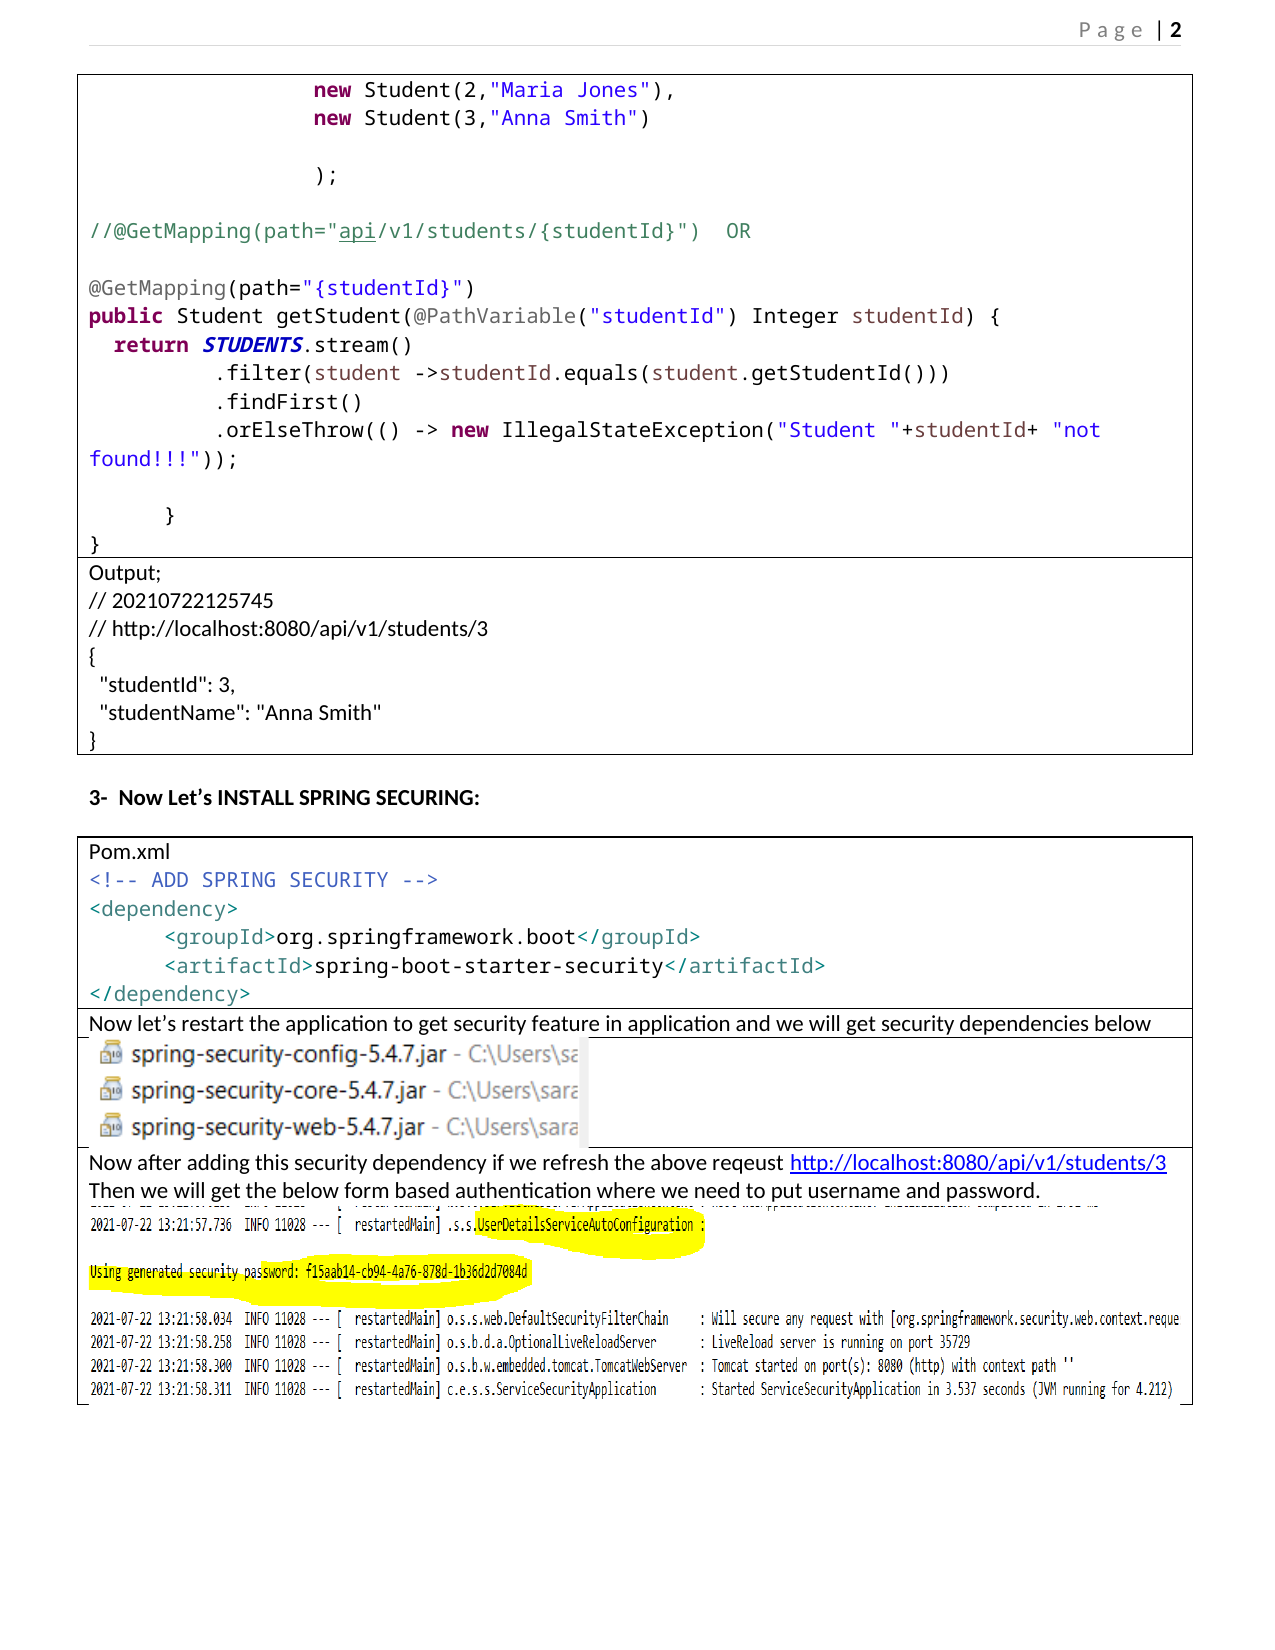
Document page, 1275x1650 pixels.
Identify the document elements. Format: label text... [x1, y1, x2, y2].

picture [88, 1204, 1181, 1405]
table_cell [589, 1038, 1192, 1147]
table_cell [78, 1038, 88, 1147]
list Now Let’s INSTALL SPRING SECURING: [89, 783, 1181, 811]
picture [88, 1037, 589, 1148]
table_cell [78, 75, 1192, 557]
table_cell Now let’s restart the application to get security feature in application and we will get security dependencies below [78, 1009, 1192, 1037]
table_cell Output; // 20210722125745 // http://localhost:8080/api/v1/students/3 { "studentId": 3, "studentName": "Anna Smith" } [78, 558, 1192, 754]
table_header Pom.xml <!-- ADD SPRING SECURITY --> <dependency> <groupId>org.springframework.boot</groupId> <artifactId>spring-boot-starter-security</artifactId> </dependency> [78, 838, 1192, 1008]
